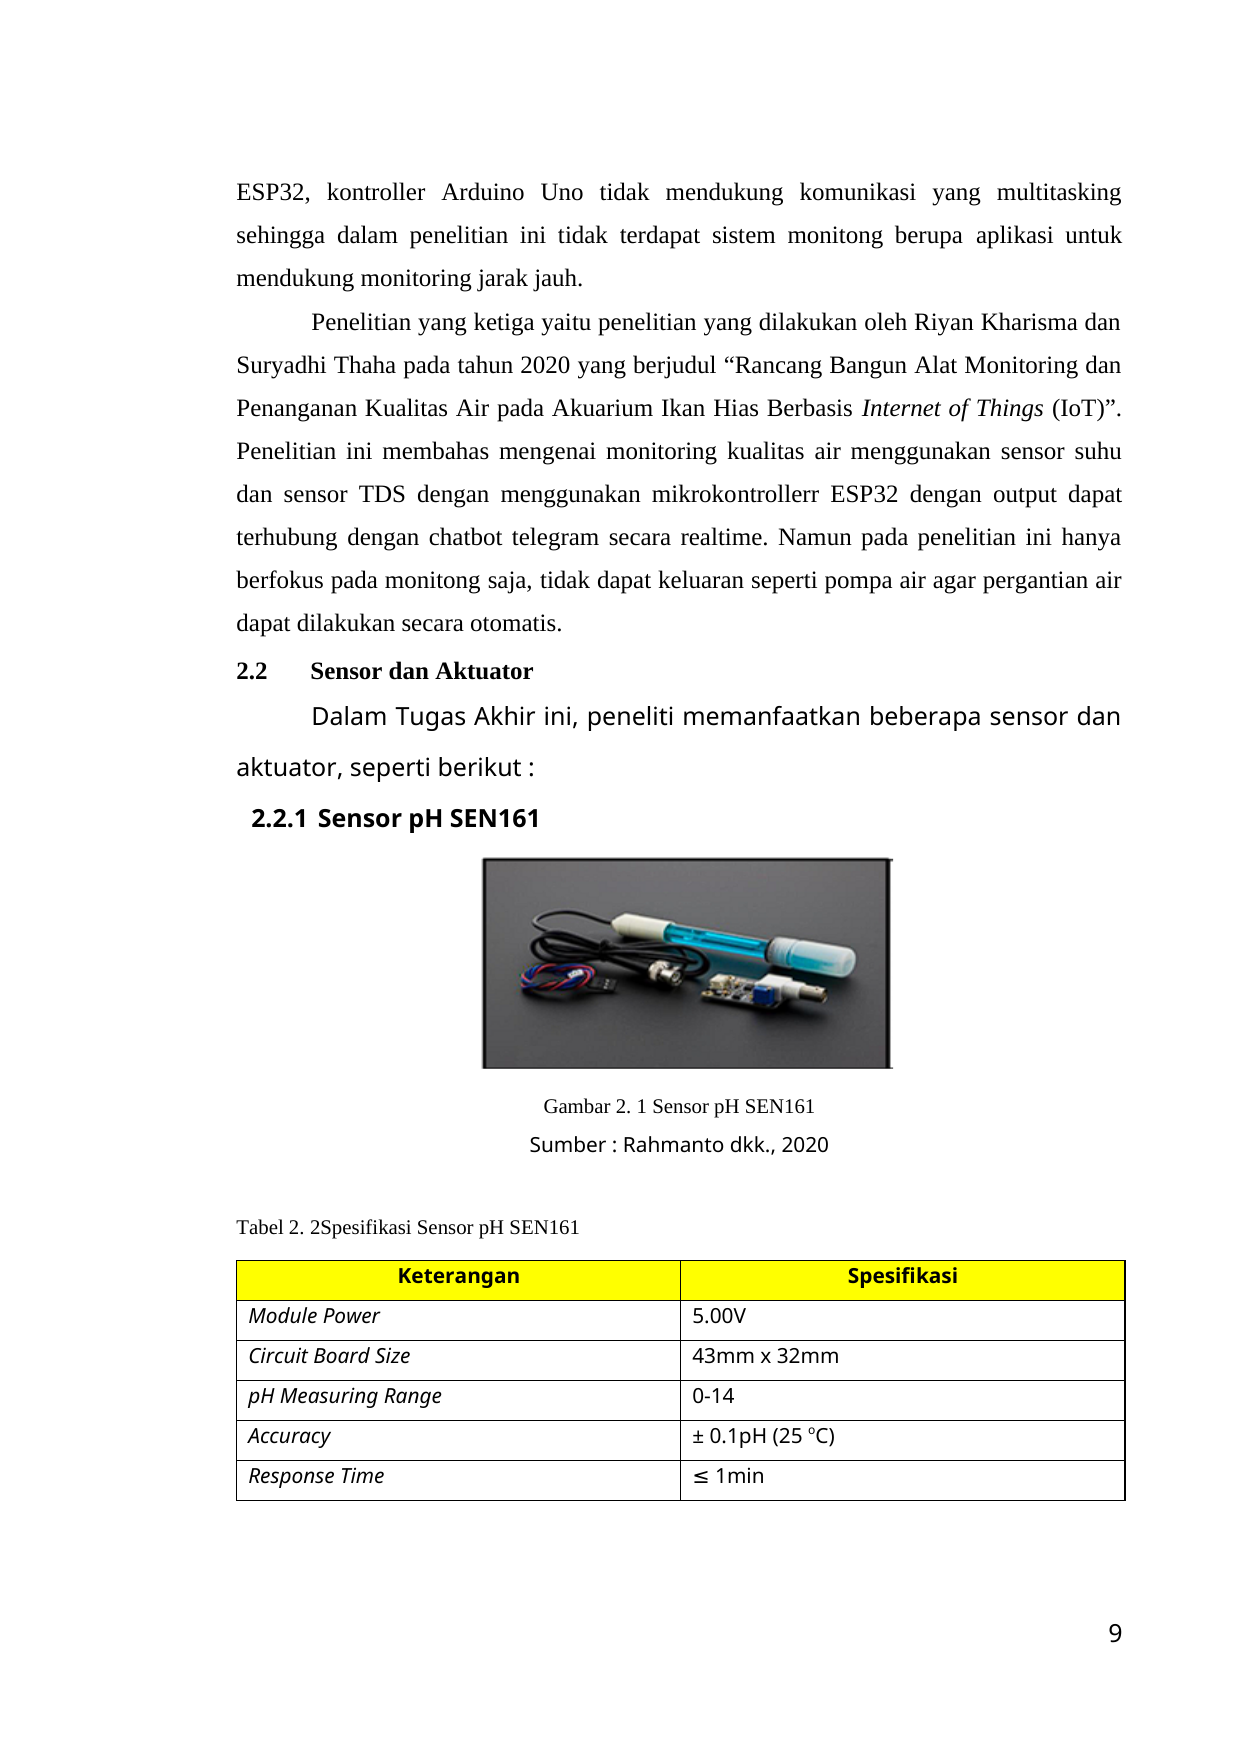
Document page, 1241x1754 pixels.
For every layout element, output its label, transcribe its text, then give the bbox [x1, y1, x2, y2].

subtitle Sensor dan Aktuator [236, 656, 1122, 684]
table_cell pH Measuring Range [237, 1381, 680, 1420]
text Tabel 2. 2Spesifikasi Sensor pH SEN161 [236, 1215, 1122, 1239]
table_cell Circuit Board Size [237, 1341, 680, 1380]
text Gambar 2. 1 Sensor pH SEN161 [236, 1094, 1122, 1118]
table_cell Response Time [237, 1461, 680, 1500]
table_cell 43mm x 32mm [681, 1341, 1124, 1380]
list Sensor pH SEN161 [251, 801, 1122, 835]
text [236, 177, 1122, 292]
table_cell 5.00V [681, 1301, 1124, 1340]
table_cell Module Power [237, 1301, 680, 1340]
text Dalam Tugas Akhir ini, peneliti memanfaatkan beberapa sensor dan aktuator, seperti berikut : [236, 699, 1122, 784]
table_cell 0-14 [681, 1381, 1124, 1420]
table_cell ± 0.1pH (25 oC) [681, 1421, 1124, 1460]
table_cell ≤ 1min [681, 1461, 1124, 1500]
table_header Spesifikasi [681, 1261, 1124, 1300]
table_header Keterangan [237, 1261, 680, 1300]
picture [480, 852, 894, 1077]
table_cell Accuracy [237, 1421, 680, 1460]
text Sumber : Rahmanto dkk., 2020 [236, 1130, 1122, 1158]
text Penelitian yang ketiga yaitu penelitian yang dilakukan oleh Riyan Kharisma dan Suryadhi Thaha pada tahun 2020 yang berjudul “Rancang Bangun Alat Monitoring dan Penanganan Kualitas Air pada Akuarium Ikan Hias Berbasis Internet of Things (IoT)”. Penelitian ini membahas mengenai monitoring kualitas air menggunakan sensor suhu dan sensor TDS dengan menggunakan mikrokontrollerr ESP32 dengan output dapat terhubung dengan chatbot telegram secara realtime. Namun pada penelitian ini hanya berfokus pada monitong saja, tidak dapat keluaran seperti pompa air agar pergantian air dapat dilakukan secara otomatis. [236, 307, 1122, 637]
